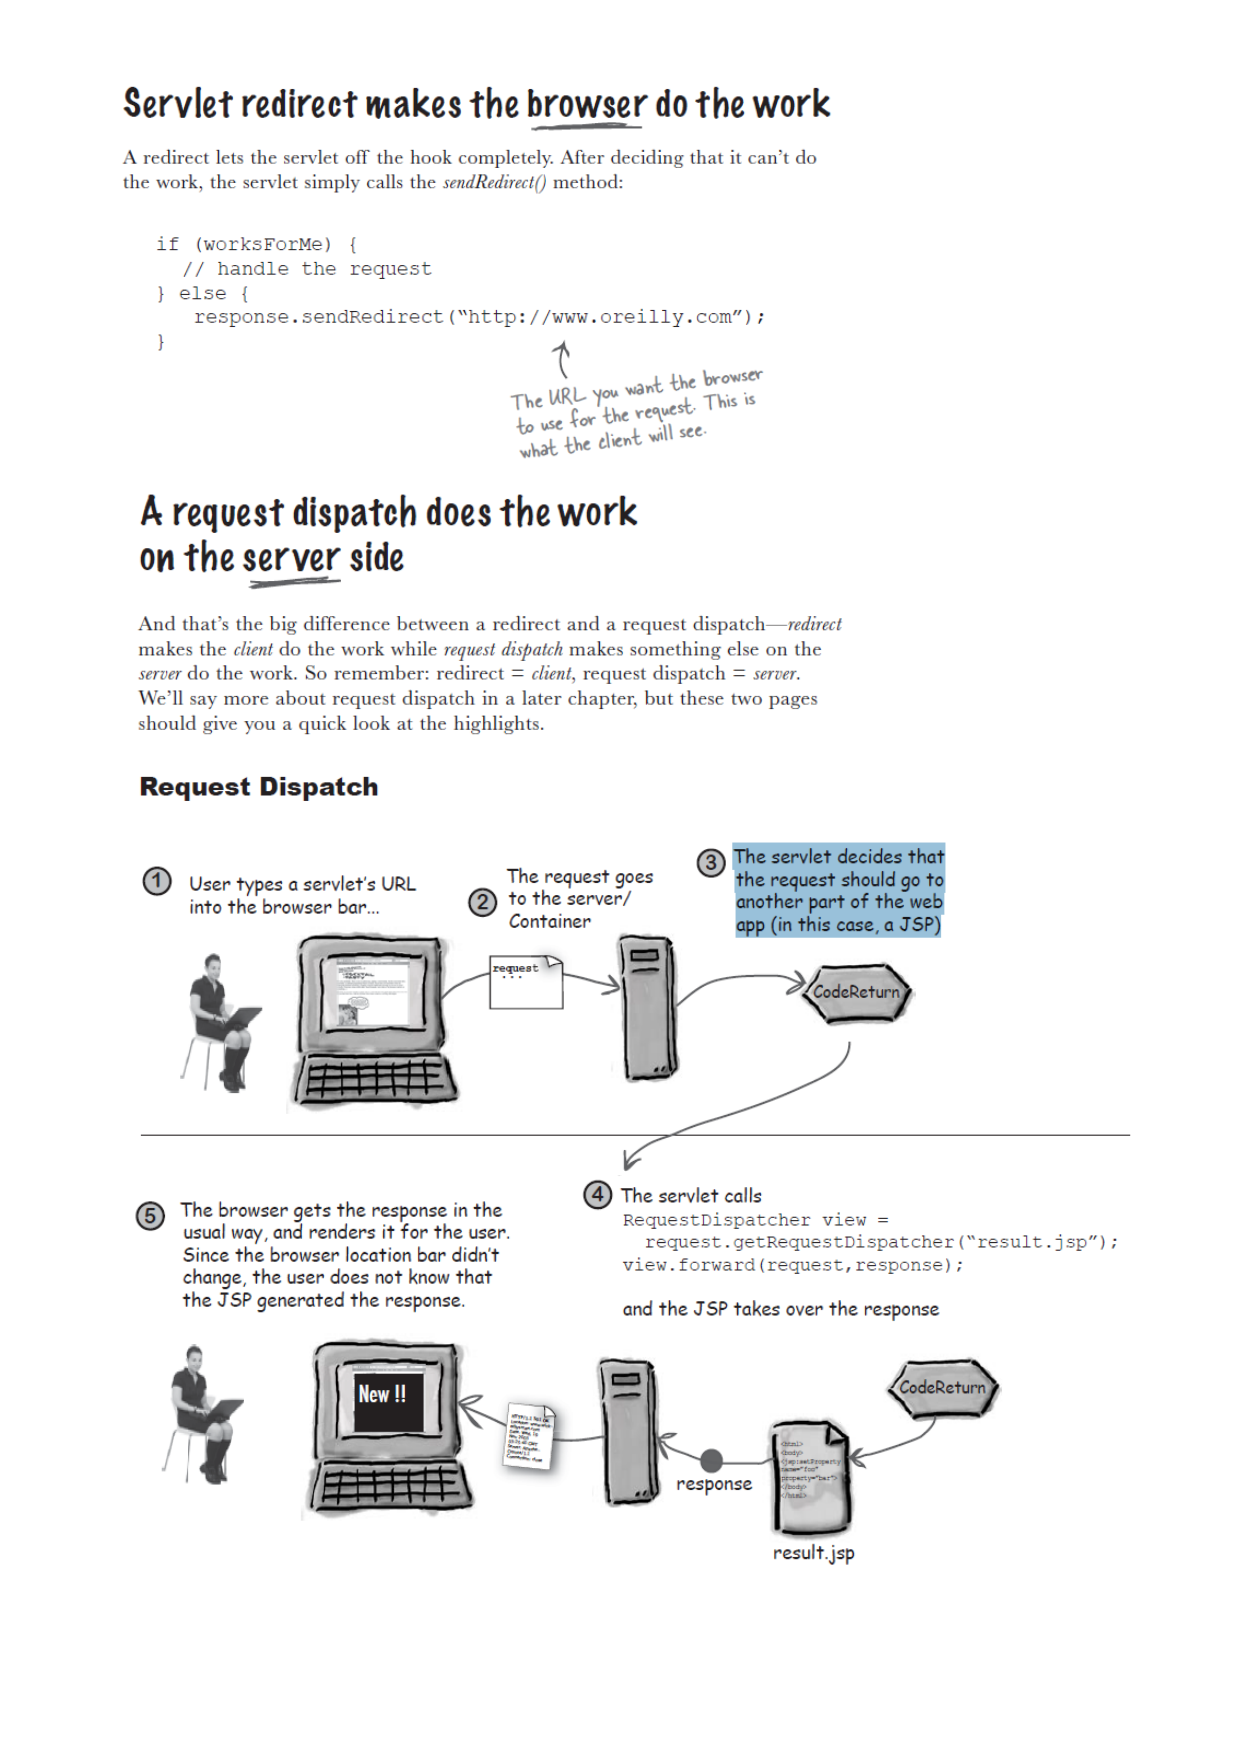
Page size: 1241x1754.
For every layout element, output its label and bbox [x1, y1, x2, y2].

picture [118, 487, 1151, 1173]
picture [118, 1175, 1151, 1613]
picture [118, 73, 842, 469]
